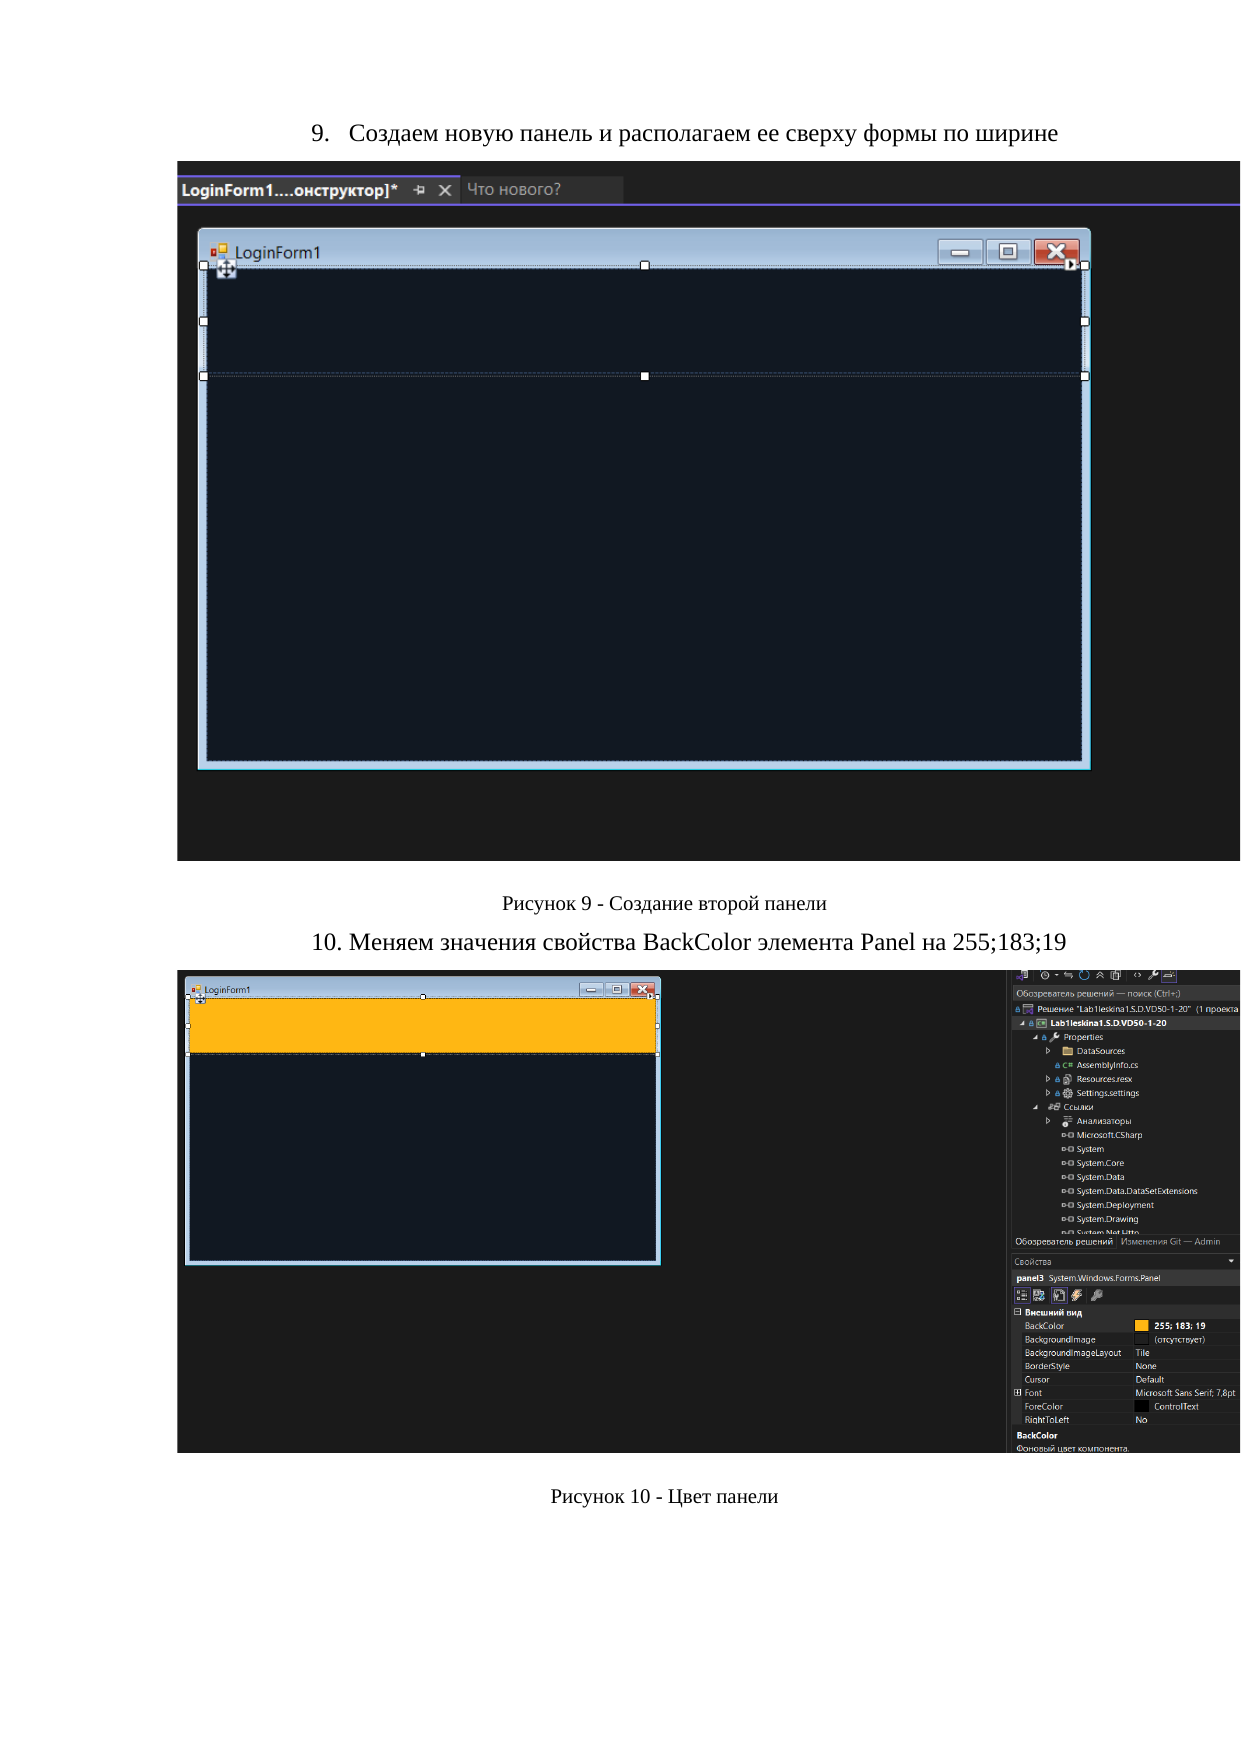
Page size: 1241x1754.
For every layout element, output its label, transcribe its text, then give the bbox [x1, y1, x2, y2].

list Меняем значения свойства BackColor элемента Panel на 255;183;19 [311, 927, 1152, 956]
text Рисунок 10 - Цвет панели [177, 1484, 1152, 1508]
picture [177, 970, 1241, 1453]
list Создаем новую панель и располагаем ее сверху формы по ширине [311, 118, 1152, 147]
text Рисунок 9 - Создание второй панели [177, 891, 1152, 915]
picture [177, 161, 1241, 861]
